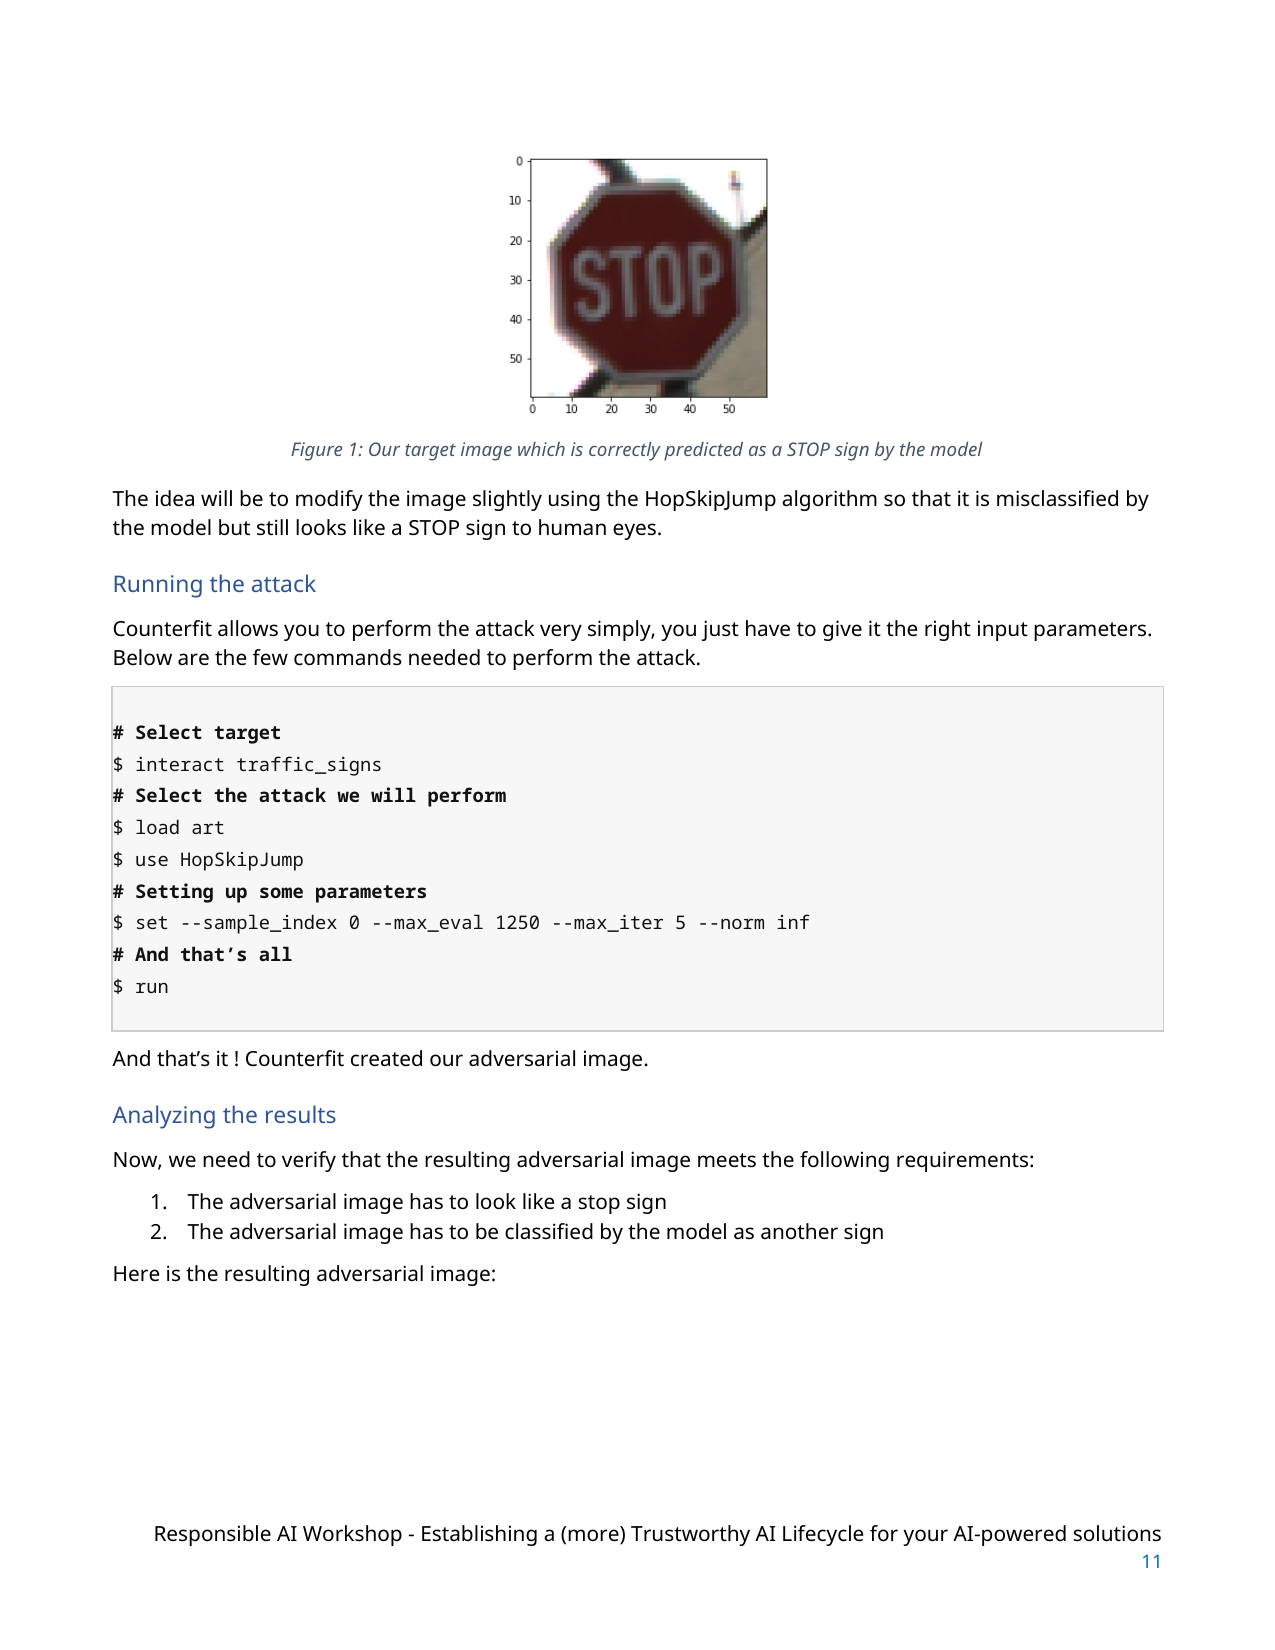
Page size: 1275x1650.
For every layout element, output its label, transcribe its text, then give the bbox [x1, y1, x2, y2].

text # And that’s all [113, 940, 1163, 967]
text Figure : Our target image which is correctly predicted as a STOP sign by the model [112, 436, 1162, 462]
text $ run [113, 972, 1163, 999]
list The adversarial image has to be classified by the model as another sign [150, 1217, 1162, 1245]
subtitle Running the attack [112, 568, 1162, 599]
text $ set --sample_index 0 --max_eval 1250 --max_iter 5 --norm inf [113, 908, 1163, 935]
text $ use HopSkipJump [113, 844, 1163, 872]
text Here is the resulting adversarial image: [112, 1259, 1162, 1287]
text $ load art [113, 813, 1163, 840]
text $ interact traffic_signs [113, 749, 1163, 776]
text # Select the attack we will perform [113, 781, 1163, 808]
picture [501, 150, 774, 423]
subtitle Analyzing the results [112, 1099, 1162, 1131]
text # Setting up some parameters [113, 876, 1163, 903]
text Counterfit allows you to perform the attack very simply, you just have to give it the right input parameters. Below are the few commands needed to perform the attack. [112, 614, 1162, 672]
text Now, we need to verify that the resulting adversarial image meets the following requirements: [112, 1145, 1162, 1173]
list The adversarial image has to look like a stop sign [150, 1187, 1162, 1215]
text # Select target [113, 717, 1163, 744]
text And that’s it ! Counterfit created our adversarial image. [112, 1044, 1162, 1073]
text The idea will be to modify the image slightly using the HopSkipJump algorithm so that it is misclassified by the model but still looks like a STOP sign to human eyes. [112, 484, 1162, 542]
